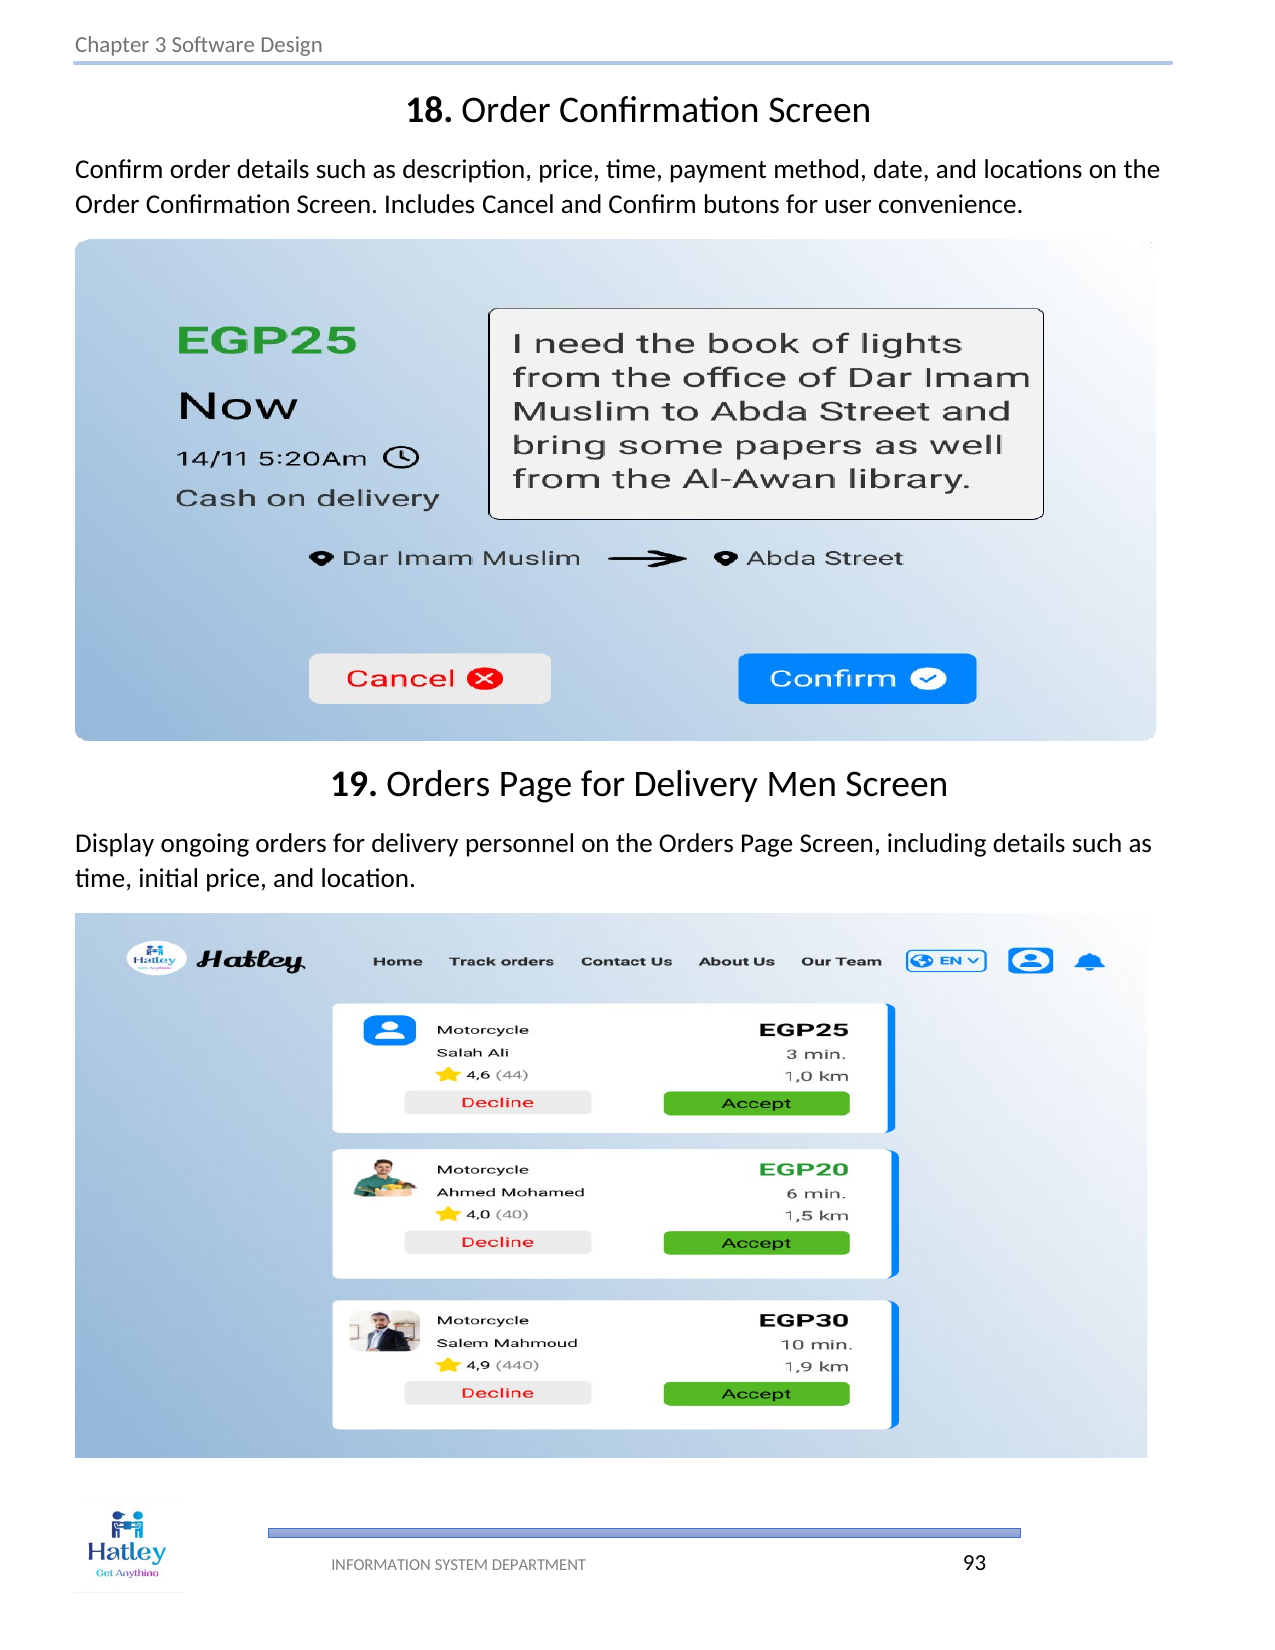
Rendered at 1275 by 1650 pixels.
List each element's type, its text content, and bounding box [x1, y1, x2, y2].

subtitle Orders Page for Delivery Men Screen [330, 255, 1248, 806]
picture [75, 913, 1148, 1458]
text Display ongoing orders for delivery personnel on the Orders Page Screen, including details such as time, initial price, and location. [75, 826, 1190, 894]
picture [269, 1529, 1020, 1537]
text Confirm order details such as description, price, time, payment method, date, and locations on the Order Confirmation Screen. Includes Cancel and Confirm butons for user convenience. [75, 152, 1190, 221]
picture [75, 1498, 185, 1593]
subtitle Order Confirmation Screen [405, 86, 1248, 132]
picture [75, 239, 1157, 741]
